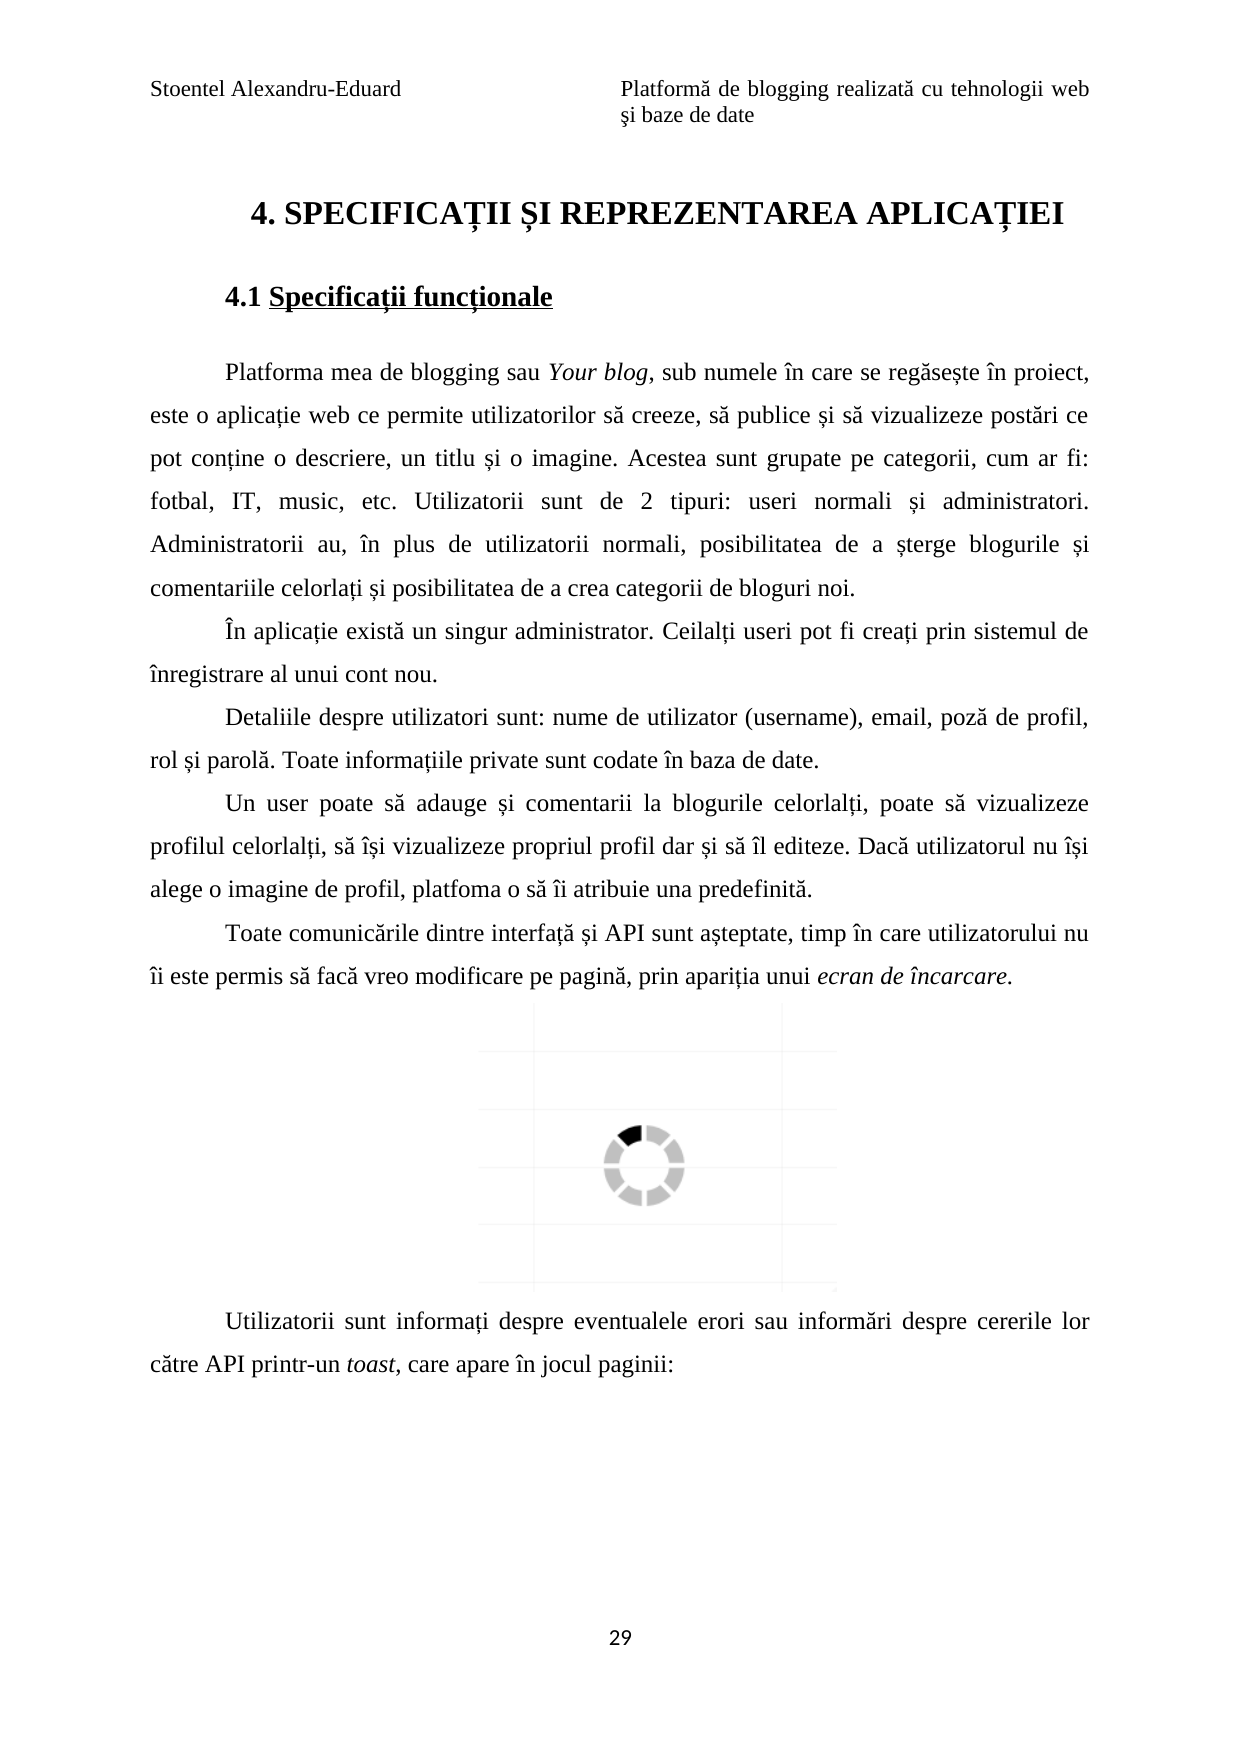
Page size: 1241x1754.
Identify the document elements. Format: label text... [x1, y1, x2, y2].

picture [478, 1003, 837, 1292]
text Detaliile despre utilizatori sunt: nume de utilizator (username), email, poză de profil, rol și parolă. Toate informațiile private sunt codate în baza de date. [150, 702, 1090, 774]
text Utilizatorii sunt informați despre eventualele erori sau informări despre cererile lor către API printr-un toast, care apare în jocul paginii: [150, 1306, 1090, 1378]
subtitle 4.1 Specificații funcționale [150, 279, 1090, 312]
text Platforma mea de blogging sau Your blog, sub numele în care se regăsește în proiect, este o aplicație web ce permite utilizatorilor să creeze, să publice și să vizualizeze postări ce pot conține o descriere, un titlu și o imagine. Acestea sunt grupate pe categorii, cum ar fi: fotbal, IT, music, etc. Utilizatorii sunt de 2 tipuri: useri normali și administratori. Administratorii au, în plus de utilizatorii normali, posibilitatea de a șterge blogurile și comentariile celorlați și posibilitatea de a crea categorii de bloguri noi. [150, 357, 1090, 601]
subtitle 4. SPECIFICAȚII ȘI REPREZENTAREA APLICAȚIEI [150, 193, 1090, 231]
text Un user poate să adauge și comentarii la blogurile celorlalți, poate să vizualizeze profilul celorlalți, să își vizualizeze propriul profil dar și să îl editeze. Dacă utilizatorul nu își alege o imagine de profil, platfoma o să îi atribuie una predefinită. [150, 788, 1090, 903]
text Toate comunicările dintre interfață și API sunt așteptate, timp în care utilizatorului nu îi este permis să facă vreo modificare pe pagină, prin apariția unui ecran de încarcare. [150, 918, 1090, 989]
text În aplicație există un singur administrator. Ceilalți useri pot fi creați prin sistemul de înregistrare al unui cont nou. [150, 616, 1090, 688]
